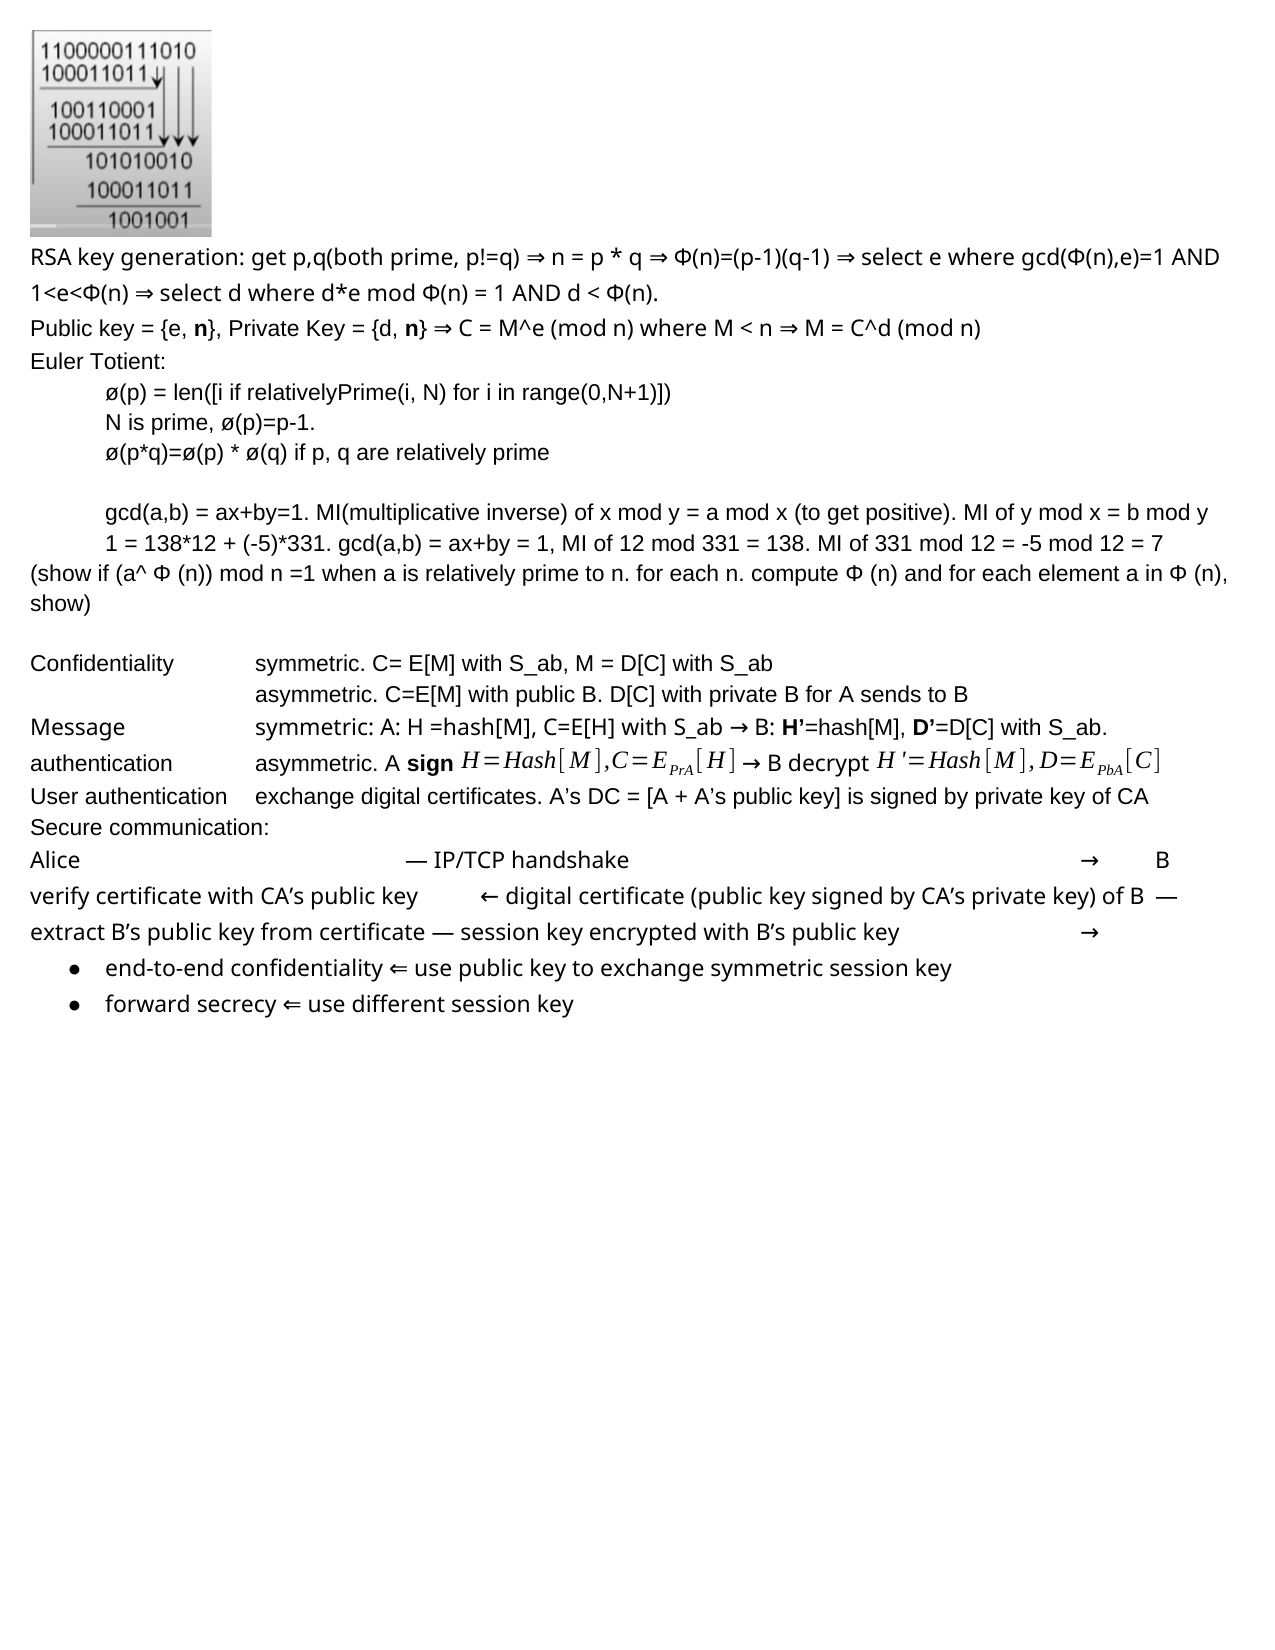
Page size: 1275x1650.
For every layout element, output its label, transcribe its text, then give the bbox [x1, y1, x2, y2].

text extract B’s public key from certificate — session key encrypted with B’s public key → [30, 916, 1245, 947]
text authentication asymmetric. A sign → B decrypt [30, 747, 1245, 779]
text User authentication exchange digital certificates. A’s DC = [A + A’s public key] is signed by private key of CA [30, 783, 1245, 810]
list end-to-end confidentiality ⇐ use public key to exchange symmetric session key [67, 952, 1245, 983]
text asymmetric. C=E[M] with public B. D[C] with private B for A sends to B [180, 681, 1245, 707]
text Message symmetric: A: H =hash[M], C=E[H] with S_ab → B: H’=hash[M], D’=D[C] with S_ab. [30, 711, 1245, 742]
text (show if (a^ Φ (n)) mod n =1 when a is relatively prime to n. for each n. compute Φ (n) and for each element a in Φ (n), show) [30, 560, 1245, 616]
text 1 = 138*12 + (-5)*331. gcd(a,b) = ax+by = 1, MI of 12 mod 331 = 138. MI of 331 mod 12 = -5 mod 12 = 7 [105, 529, 1245, 556]
text ø(p) = len([i if relativelyPrime(i, N) for i in range(0,N+1)]) [105, 378, 1245, 405]
text ø(p*q)=ø(p) * ø(q) if p, q are relatively prime [105, 439, 1245, 465]
text RSA key generation: get p,q(both prime, p!=q) ⇒ n = p * q ⇒ Φ(n)=(p-1)(q-1) ⇒ select e where gcd(Φ(n),e)=1 AND 1<e<Φ(n) ⇒ select d where d*e mod Φ(n) = 1 AND d < Φ(n). [30, 241, 1245, 308]
text verify certificate with CA’s public key ← digital certificate (public key signed by CA’s private key) of B — [30, 880, 1245, 911]
text Euler Totient: [30, 348, 1245, 375]
text Confidentiality symmetric. C= E[M] with S_ab, M = D[C] with S_ab [30, 650, 1245, 677]
picture [30, 30, 212, 237]
text Secure communication: [30, 813, 1245, 840]
list forward secrecy ⇐ use different session key [67, 987, 1245, 1019]
text Alice — IP/TCP handshake → B [30, 844, 1245, 875]
text Public key = {e, n}, Private Key = {d, n} ⇒ C = M^e (mod n) where M < n ⇒ M = C^d (mod n) [30, 312, 1245, 344]
text N is prime, ø(p)=p-1. [105, 409, 1245, 435]
text gcd(a,b) = ax+by=1. MI(multiplicative inverse) of x mod y = a mod x (to get positive). MI of y mod x = b mod y [105, 499, 1245, 526]
